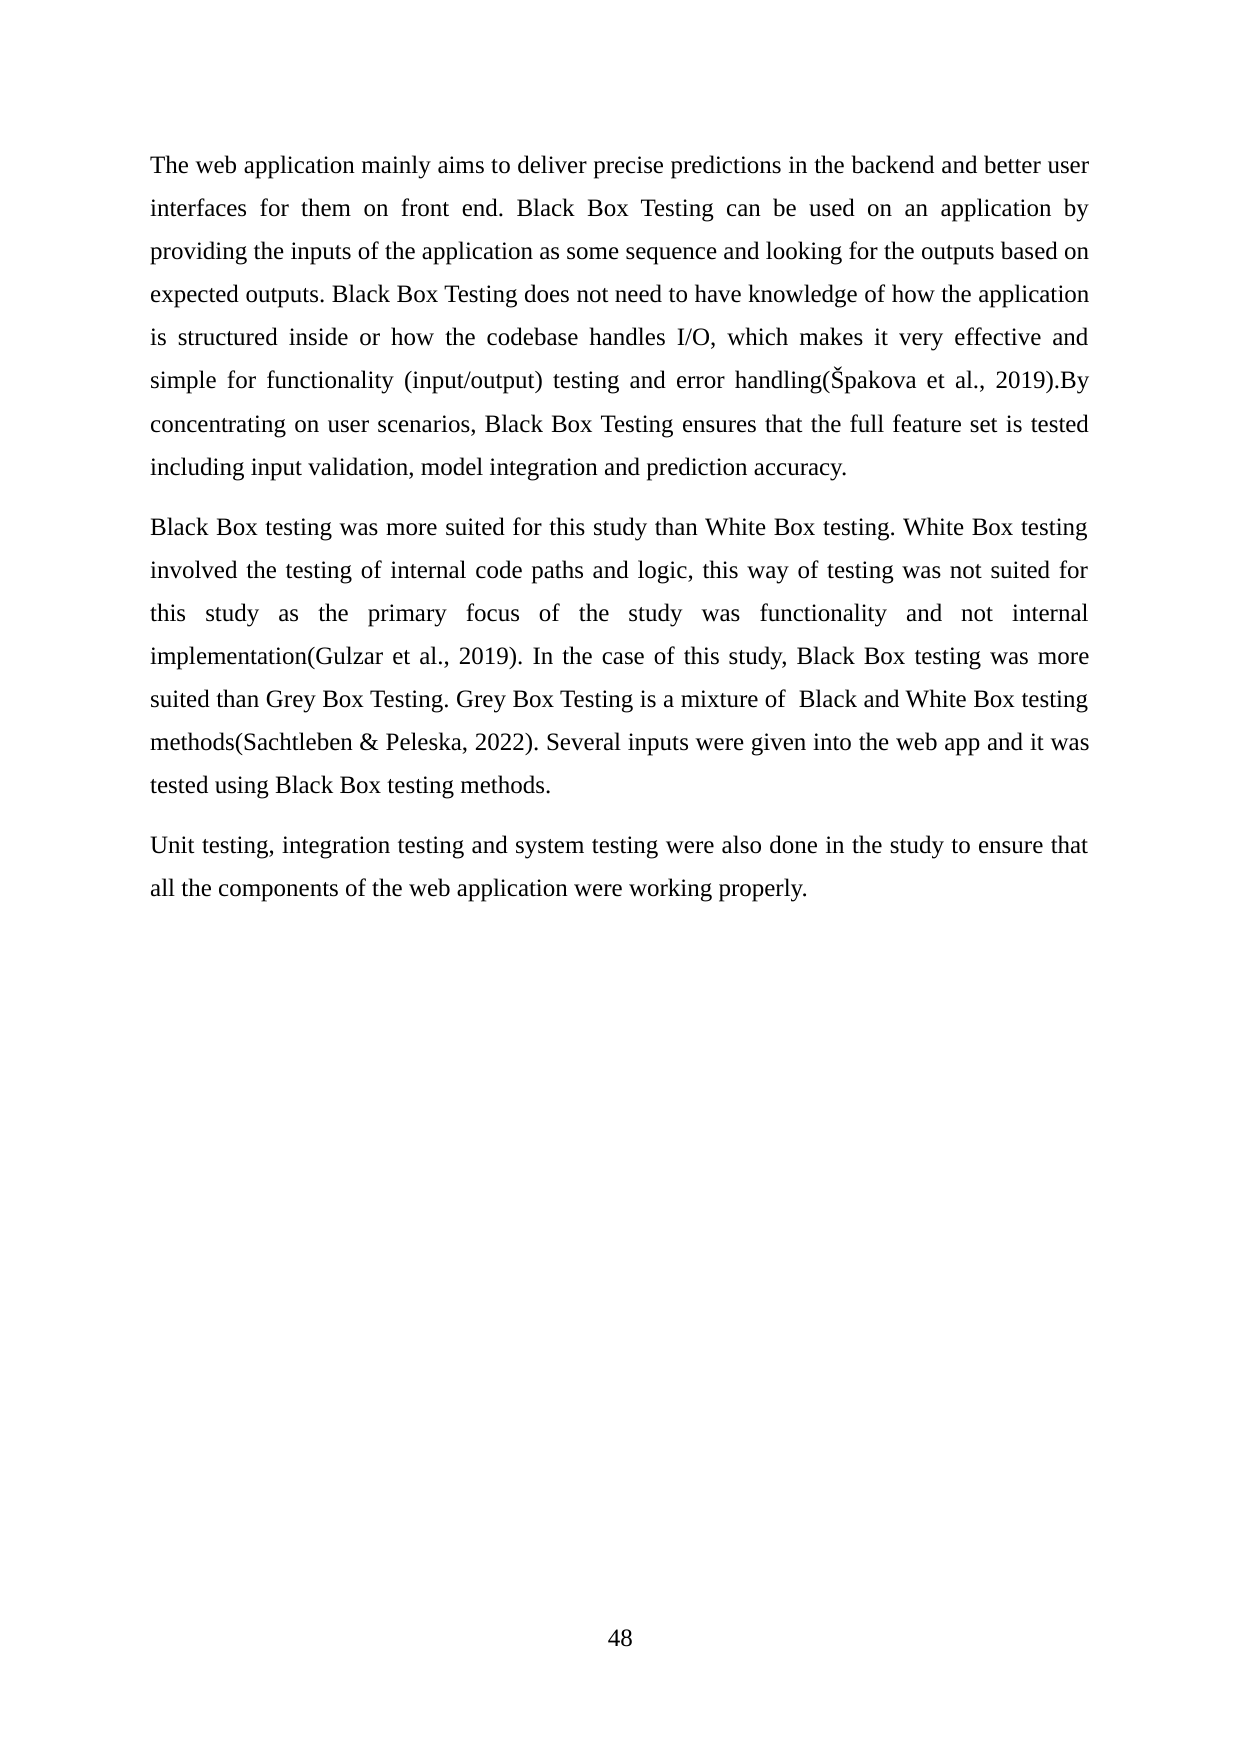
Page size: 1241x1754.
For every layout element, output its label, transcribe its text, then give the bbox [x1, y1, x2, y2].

text Unit testing, integration testing and system testing were also done in the study to ensure that all the components of the web application were working properly. [150, 830, 1090, 902]
text The web application mainly aims to deliver precise predictions in the backend and better user interfaces for them on front end. Black Box Testing can be used on an application by providing the inputs of the application as some sequence and looking for the outputs based on expected outputs. Black Box Testing does not need to have knowledge of how the application is structured inside or how the codebase handles I/O, which makes it very effective and simple for functionality (input/output) testing and error handling(Špakova et al., 2019).By concentrating on user scenarios, Black Box Testing ensures that the full feature set is tested including input validation, model integration and prediction accuracy. [150, 150, 1090, 481]
text Black Box testing was more suited for this study than White Box testing. White Box testing involved the testing of internal code paths and logic, this way of testing was not suited for this study as the primary focus of the study was functionality and not internal implementation(Gulzar et al., 2019). In the case of this study, Black Box testing was more suited than Grey Box Testing. Grey Box Testing is a mixture of Black and White Box testing methods(Sachtleben & Peleska, 2022). Several inputs were given into the web app and it was tested using Black Box testing methods. [150, 512, 1090, 799]
